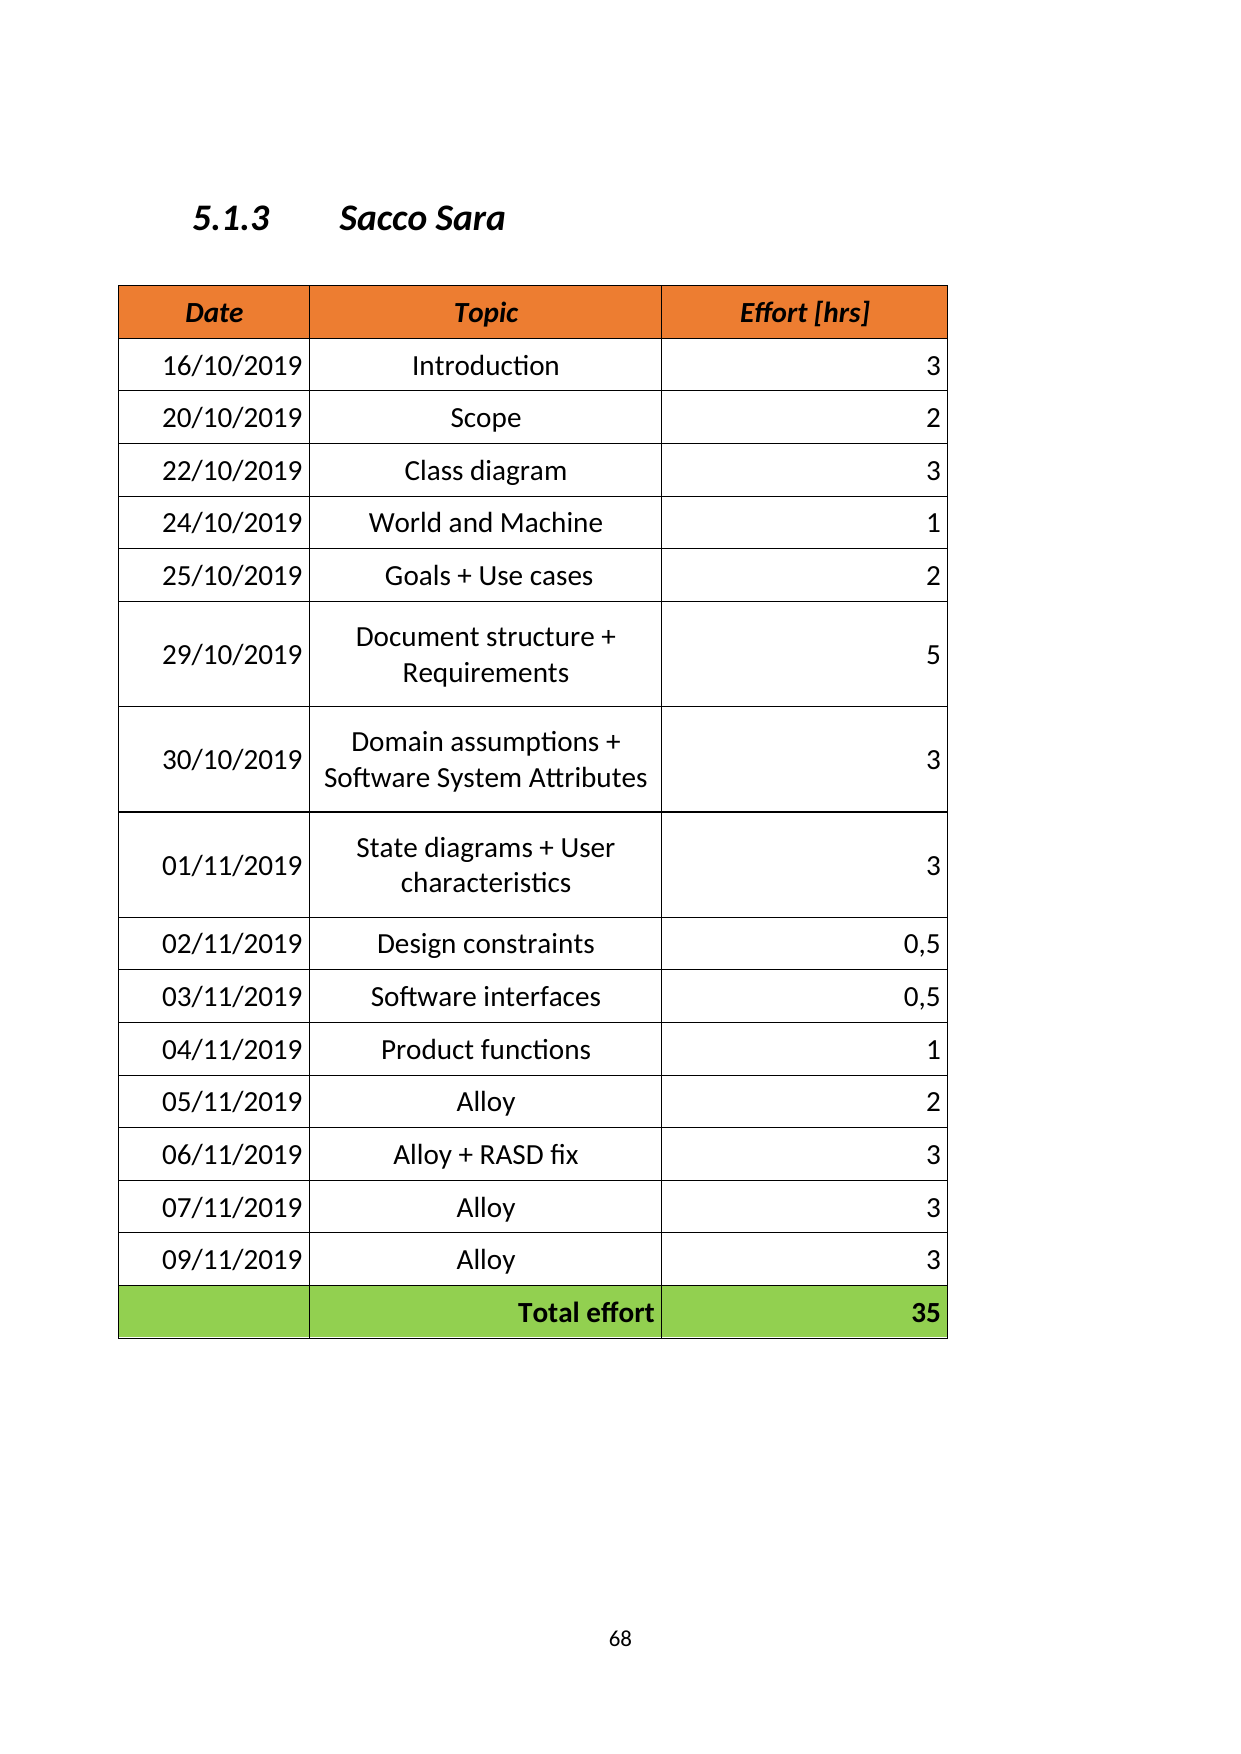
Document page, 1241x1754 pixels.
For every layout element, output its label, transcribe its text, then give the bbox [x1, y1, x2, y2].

table_cell 3 [662, 444, 947, 496]
table_header Date [119, 286, 309, 338]
table_cell 3 [662, 1181, 947, 1232]
table_cell Scope [310, 391, 661, 443]
table_cell Alloy [310, 1233, 661, 1285]
table_cell 3 [662, 813, 947, 917]
table_cell 07/11/2019 [119, 1181, 309, 1232]
table_cell 30/10/2019 [119, 707, 309, 811]
table_cell Software interfaces [310, 970, 661, 1022]
table_cell 25/10/2019 [119, 549, 309, 601]
table_cell 0,5 [662, 970, 947, 1022]
table_cell 22/10/2019 [119, 444, 309, 496]
table_cell Document structure + Requirements [310, 602, 661, 706]
table_cell 2 [662, 549, 947, 601]
table_cell Alloy + RASD fix [310, 1128, 661, 1180]
table_cell Product functions [310, 1023, 661, 1074]
table_header Topic [310, 286, 661, 338]
table_cell 35 [662, 1286, 947, 1337]
table_cell 3 [662, 1233, 947, 1285]
table_cell 5 [662, 602, 947, 706]
table_cell 0,5 [662, 918, 947, 969]
table_cell 16/10/2019 [119, 339, 309, 390]
table_cell 06/11/2019 [119, 1128, 309, 1180]
text 5.1.3 Sacco Sara [118, 193, 1122, 239]
table_cell 2 [662, 1076, 947, 1127]
table_cell 05/11/2019 [119, 1076, 309, 1127]
table_cell [119, 1286, 309, 1337]
table_cell 03/11/2019 [119, 970, 309, 1022]
table_cell 2 [662, 391, 947, 443]
table_cell 1 [662, 1023, 947, 1074]
table_cell 1 [662, 497, 947, 548]
table_cell 09/11/2019 [119, 1233, 309, 1285]
table_cell State diagrams + User characteristics [310, 813, 661, 917]
table_cell Introduction [310, 339, 661, 390]
table_header Effort [hrs] [662, 286, 947, 338]
table_cell Alloy [310, 1181, 661, 1232]
table_cell 29/10/2019 [119, 602, 309, 706]
table_cell 01/11/2019 [119, 813, 309, 917]
table_cell 3 [662, 339, 947, 390]
table_cell Domain assumptions + Software System Attributes [310, 707, 661, 811]
table_cell Goals + Use cases [310, 549, 661, 601]
table_cell Alloy [310, 1076, 661, 1127]
table_cell World and Machine [310, 497, 661, 548]
table_cell 24/10/2019 [119, 497, 309, 548]
table_cell Design constraints [310, 918, 661, 969]
table_cell Class diagram [310, 444, 661, 496]
table_cell 02/11/2019 [119, 918, 309, 969]
table_cell Total effort [310, 1286, 661, 1337]
table_cell 04/11/2019 [119, 1023, 309, 1074]
table_cell 3 [662, 707, 947, 811]
table_cell 20/10/2019 [119, 391, 309, 443]
table_cell 3 [662, 1128, 947, 1180]
